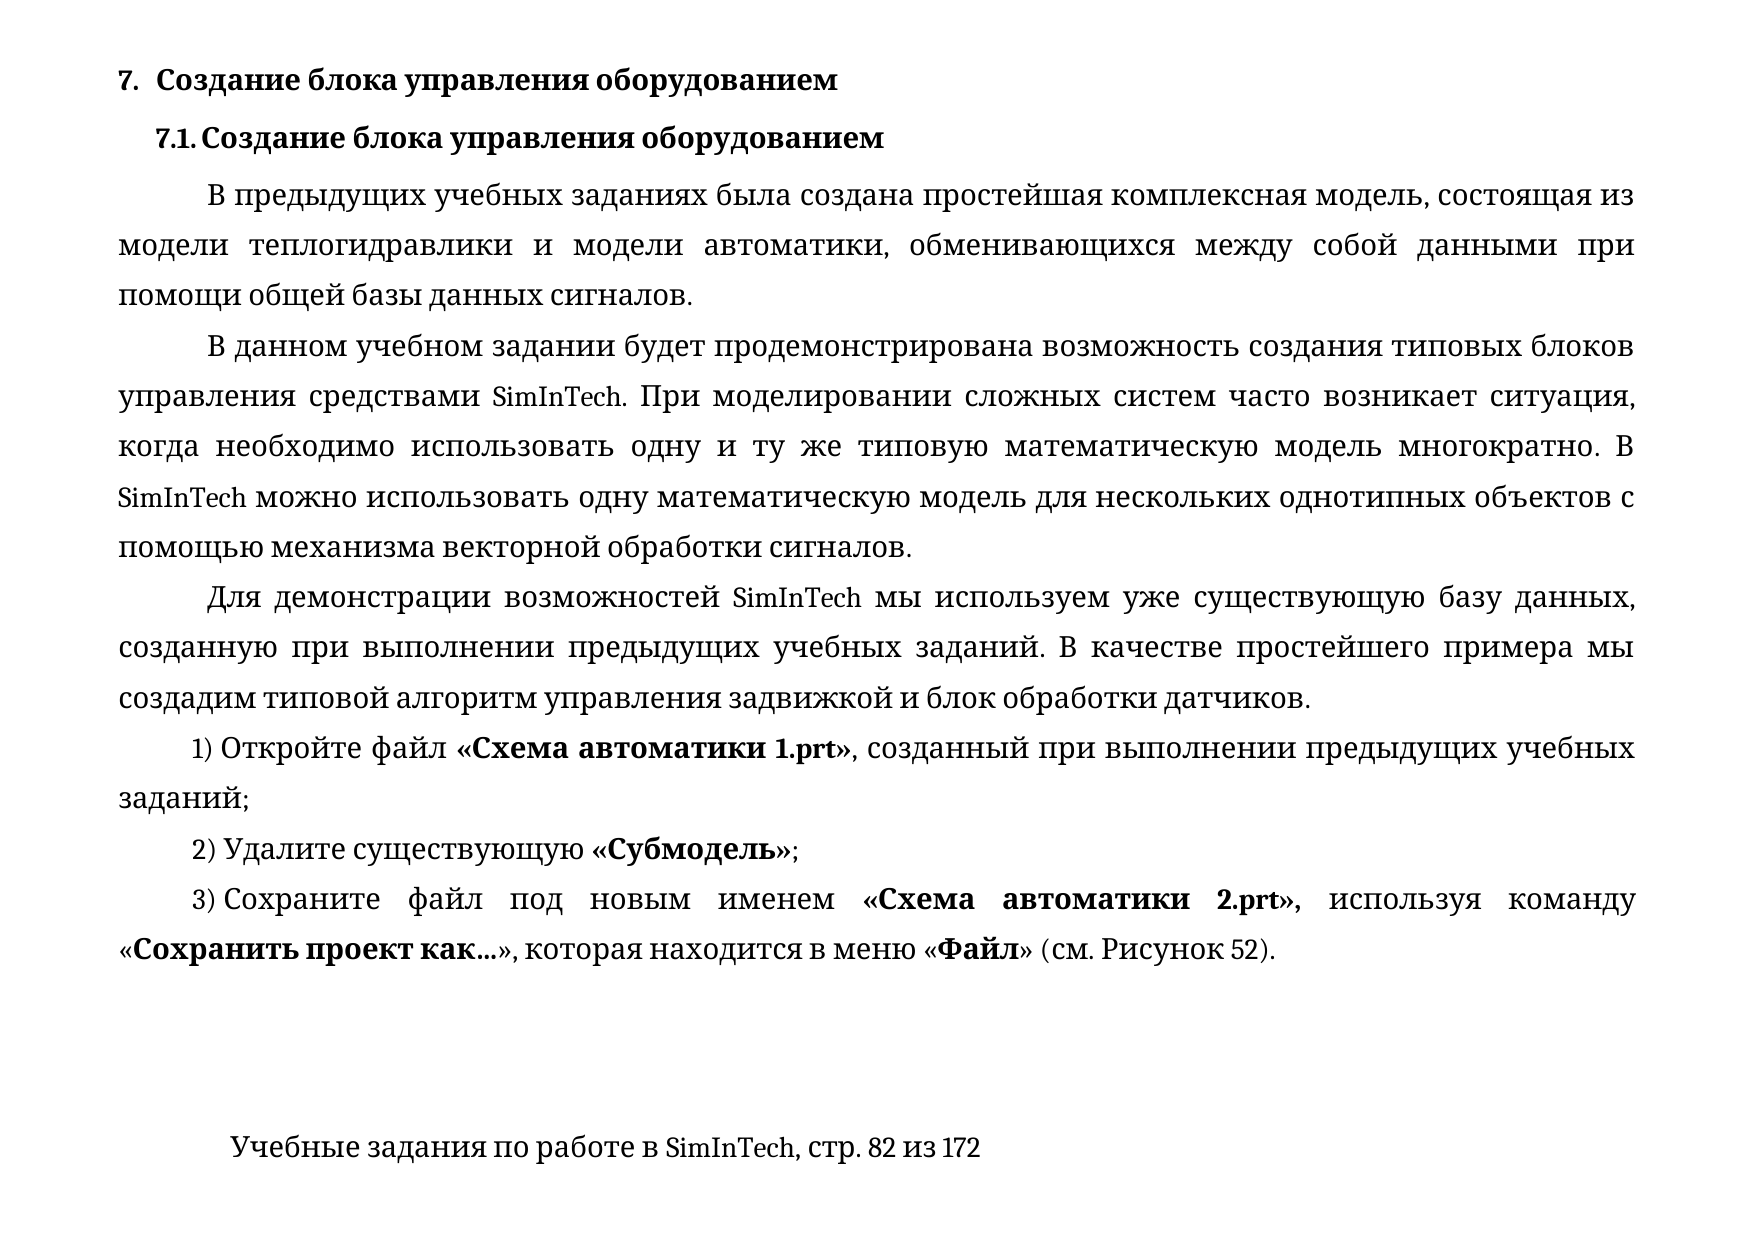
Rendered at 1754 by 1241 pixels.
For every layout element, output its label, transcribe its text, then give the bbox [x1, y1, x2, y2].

subtitle Создание блока управления оборудованием [118, 64, 1636, 97]
subtitle Создание блока управления оборудованием [156, 122, 1636, 156]
text В данном учебном задании будет продемонстрирована возможность создания типовых блоков управления средствами SimInTech. При моделировании сложных систем часто возникает ситуация, когда необходимо использовать одну и ту же типовую математическую модель многократно. В SimInTech можно использовать одну математическую модель для нескольких однотипных объектов с помощью механизма векторной обработки сигналов. [118, 330, 1636, 564]
text Для демонстрации возможностей SimInTech мы используем уже существующую базу данных, созданную при выполнении предыдущих учебных заданий. В качестве простейшего примера мы создадим типовой алгоритм управления задвижкой и блок обработки датчиков. [118, 581, 1636, 716]
list Откройте файл «Схема автоматики 1.prt», созданный при выполнении предыдущих учебных заданий; [118, 732, 1636, 816]
text В предыдущих учебных заданиях была создана простейшая комплексная модель, состоящая из модели теплогидравлики и модели автоматики, обменивающихся между собой данными при помощи общей базы данных сигналов. [118, 179, 1636, 313]
list Удалите существующую «Субмодель»; [118, 833, 1636, 866]
